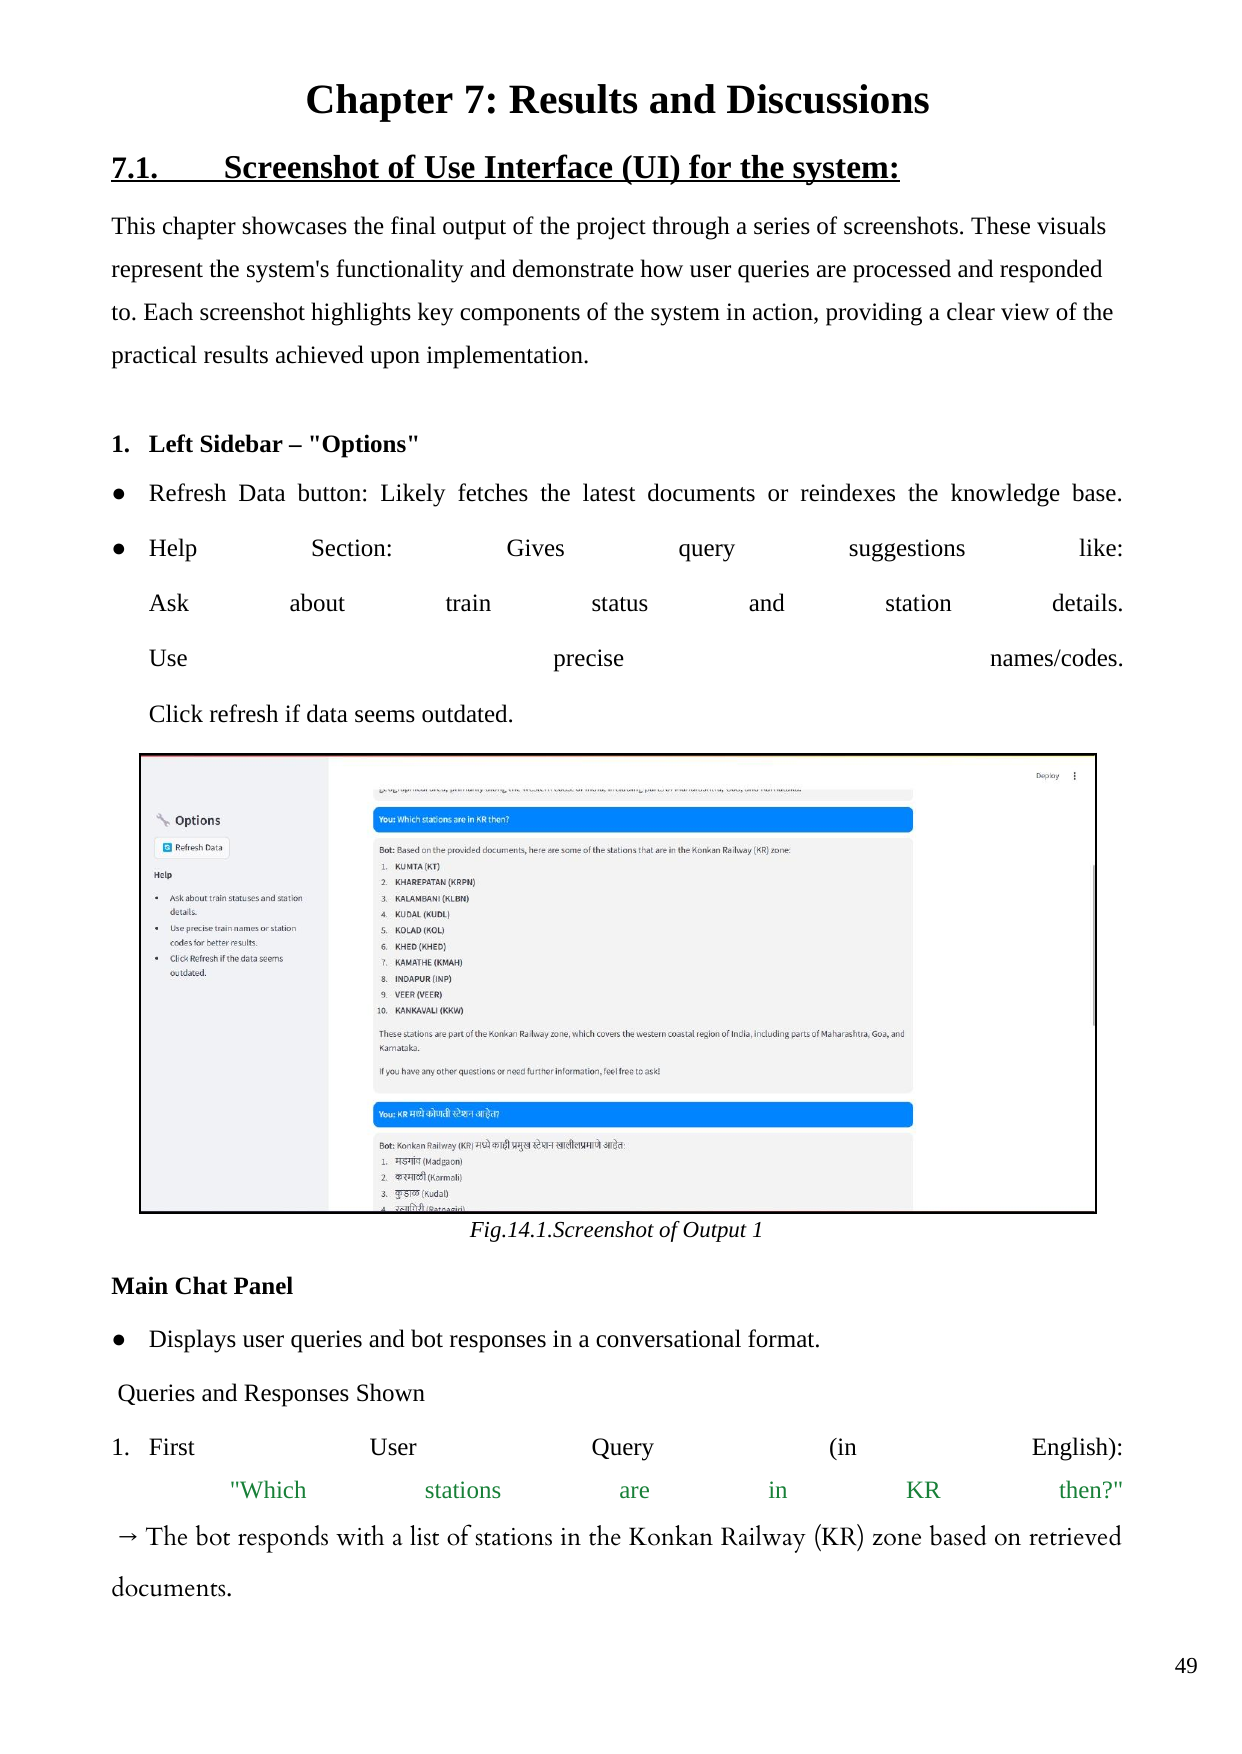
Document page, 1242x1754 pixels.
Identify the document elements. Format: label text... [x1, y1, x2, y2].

text Main Chat Panel [111, 1271, 1124, 1299]
list Click refresh if data seems outdated. [111, 699, 1124, 727]
picture [141, 755, 1095, 1212]
subtitle Chapter 7: Results and Discussions [111, 75, 1124, 123]
list First User Query (in English): "Which stations are in KR then?" → The bot responds with a list of stations in the Konkan Railway (KR) zone based on retrieved documents. [111, 1432, 1124, 1605]
list Left Sidebar – "Options" [111, 429, 1124, 457]
list Help Section: Gives query suggestions like: [111, 533, 1124, 588]
list Displays user queries and bot responses in a conversational format. [111, 1324, 1124, 1353]
text Fig.14.1.Screenshot of Output 1 [111, 1216, 1124, 1242]
subtitle Screenshot of Use Interface (UI) for the system: [111, 147, 1124, 185]
list Use precise names/codes. [111, 643, 1124, 699]
list Refresh Data button: Likely fetches the latest documents or reindexes the knowledge base. [111, 478, 1124, 533]
list Ask about train status and station details. [111, 588, 1124, 643]
text Queries and Responses Shown [111, 1378, 1124, 1407]
text This chapter showcases the final output of the project through a series of screenshots. These visuals represent the system's functionality and demonstrate how user queries are processed and responded to. Each screenshot highlights key components of the system in action, providing a clear view of the practical results achieved upon implementation. [111, 211, 1124, 369]
